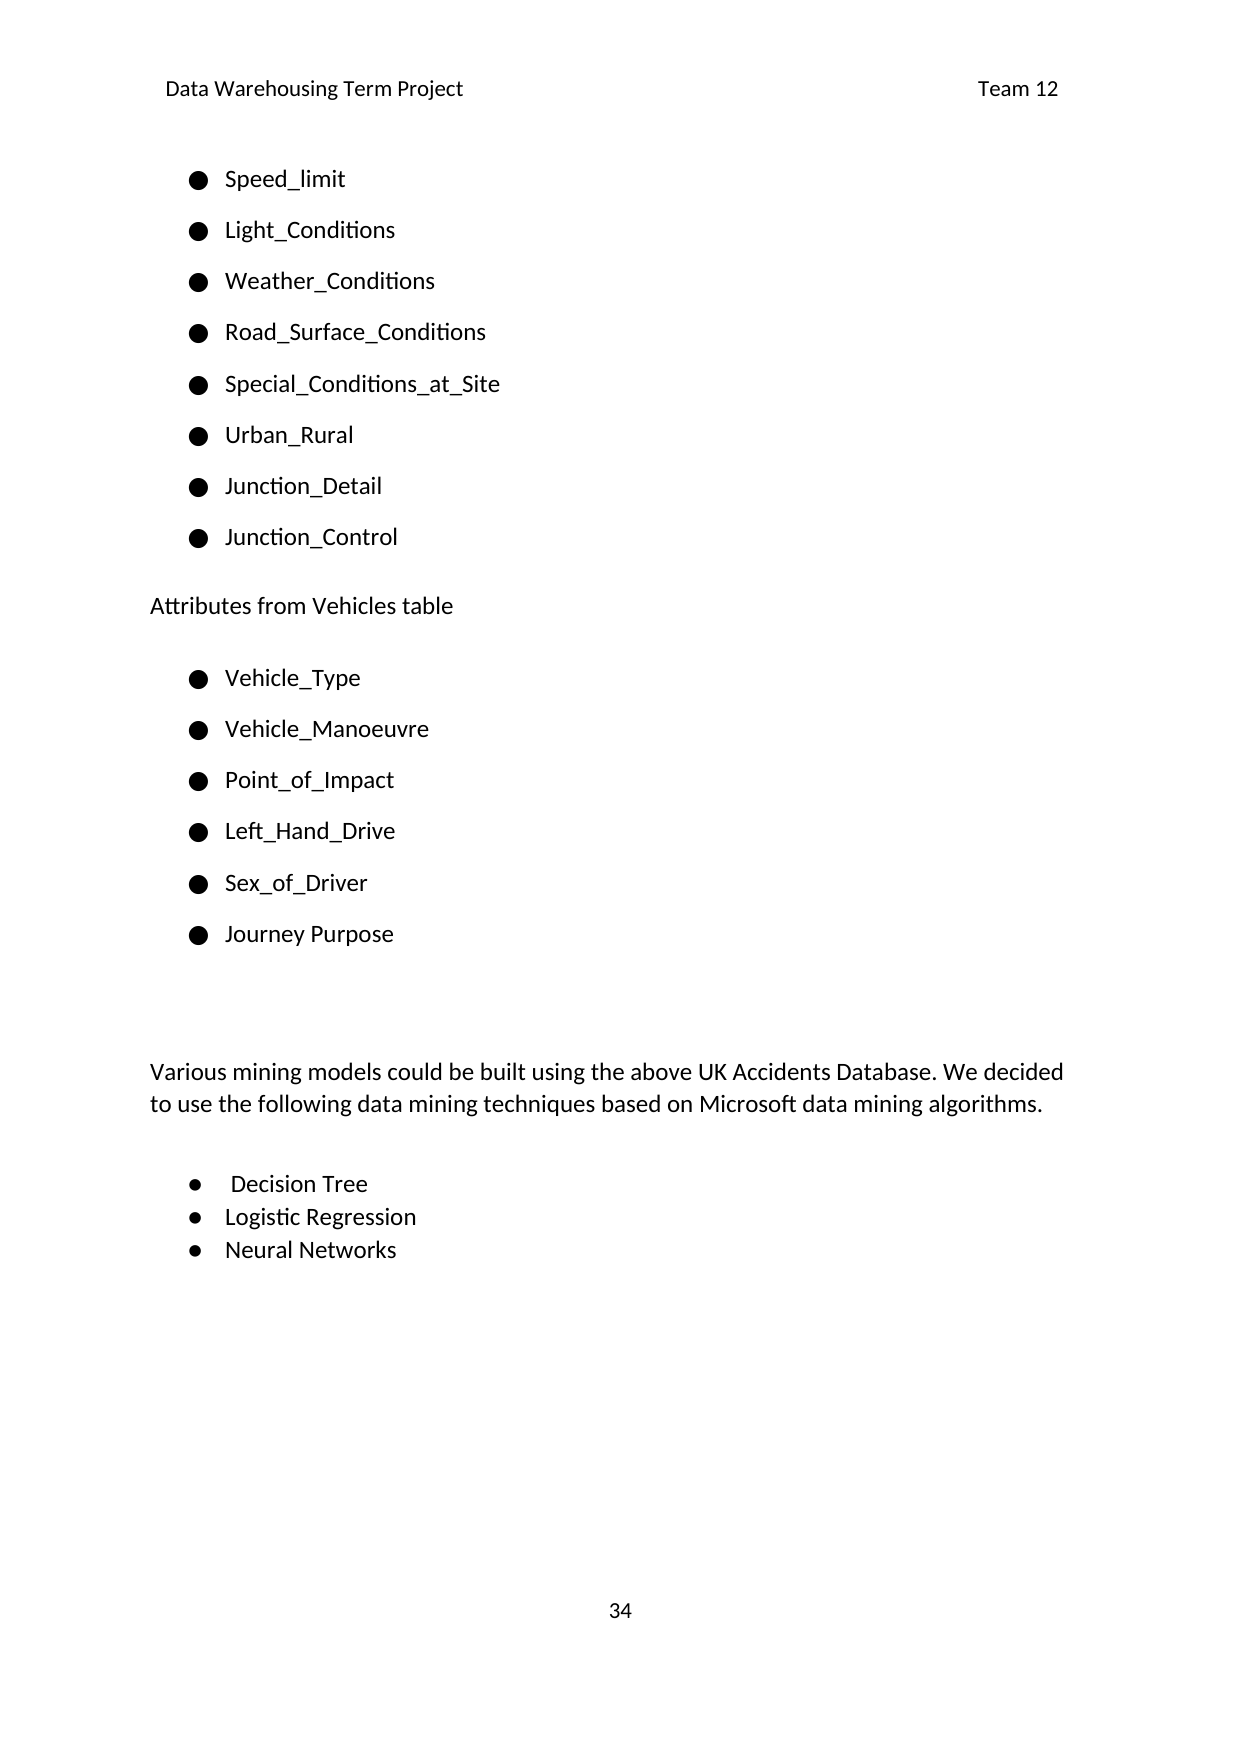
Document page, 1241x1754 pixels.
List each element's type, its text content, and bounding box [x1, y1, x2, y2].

list Urban_Rural [187, 406, 1090, 457]
list Sex_of_Driver [187, 854, 1090, 905]
list Junction_Control [187, 509, 1090, 560]
list Journey Purpose [187, 905, 1090, 957]
text Attributes from Vehicles table [150, 560, 1090, 649]
list Point_of_Impact [187, 752, 1090, 803]
list Light_Conditions [187, 201, 1090, 252]
text Various mining models could be built using the above UK Accidents Database. We decided to use the following data mining techniques based on Microsoft data mining algorithms. [150, 1056, 1090, 1149]
list Logistic Regression [187, 1201, 1090, 1232]
list Junction_Detail [187, 457, 1090, 509]
list Weather_Conditions [187, 252, 1090, 304]
list Left_Hand_Drive [187, 803, 1090, 854]
list Road_Surface_Conditions [187, 304, 1090, 355]
list Vehicle_Type [187, 649, 1090, 700]
list Speed_limit [187, 150, 1090, 201]
list Neural Networks [187, 1234, 1090, 1295]
list Decision Tree [187, 1168, 1090, 1199]
list Special_Conditions_at_Site [187, 355, 1090, 406]
list Vehicle_Manoeuvre [187, 700, 1090, 752]
